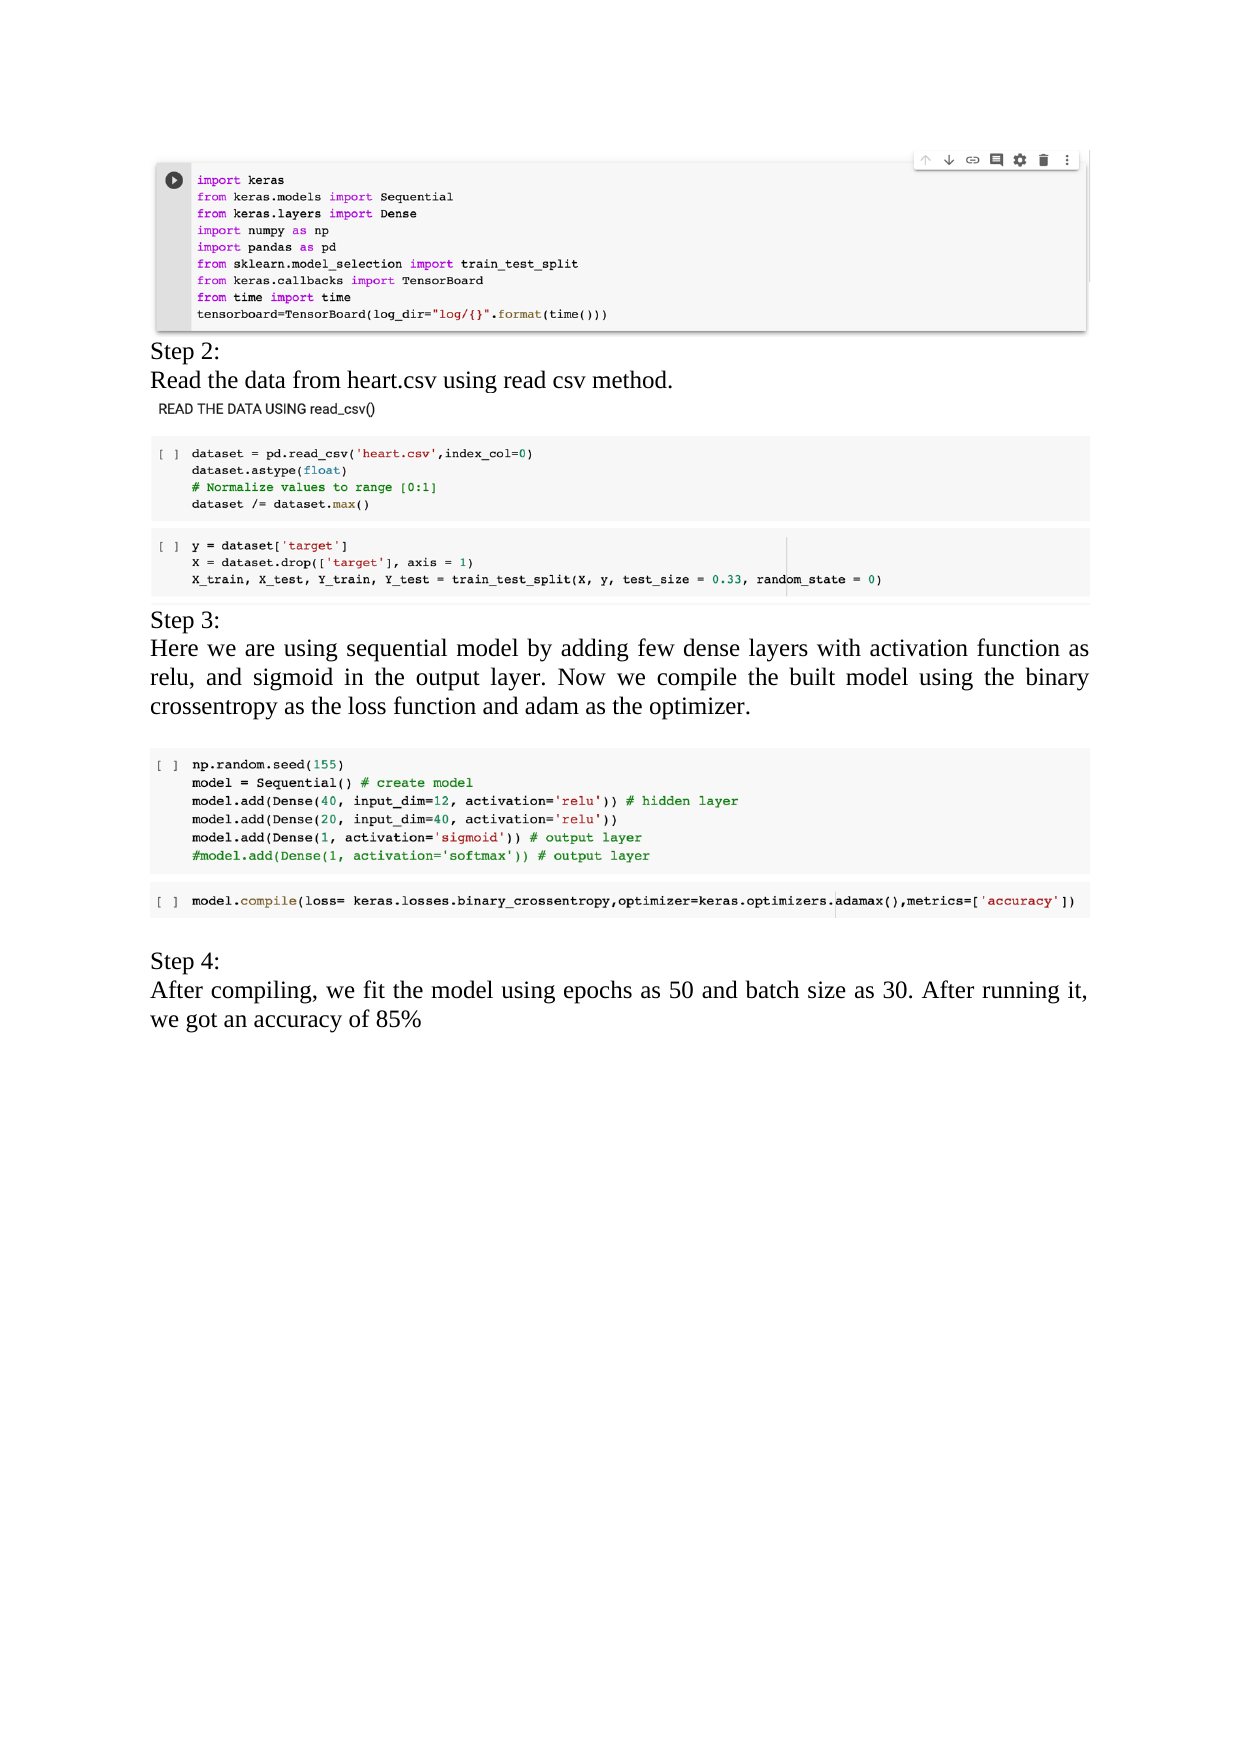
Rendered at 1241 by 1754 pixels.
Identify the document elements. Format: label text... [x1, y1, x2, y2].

text Step 2: [150, 337, 1090, 365]
picture [150, 393, 1091, 605]
text After compiling, we fit the model using epochs as 50 and batch size as 30. After running it, we got an accuracy of 85% [150, 975, 1090, 1033]
text Read the data from heart.csv using read csv method. [150, 365, 1090, 393]
text Step 4: [150, 946, 1090, 975]
picture [150, 150, 1091, 337]
text Here we are using sequential model by adding few dense layers with activation function as relu, and sigmoid in the output layer. Now we compile the built model using the binary crossentropy as the loss function and adam as the optimizer. [150, 633, 1090, 720]
text Step 3: [150, 605, 1090, 633]
picture [150, 748, 1091, 918]
